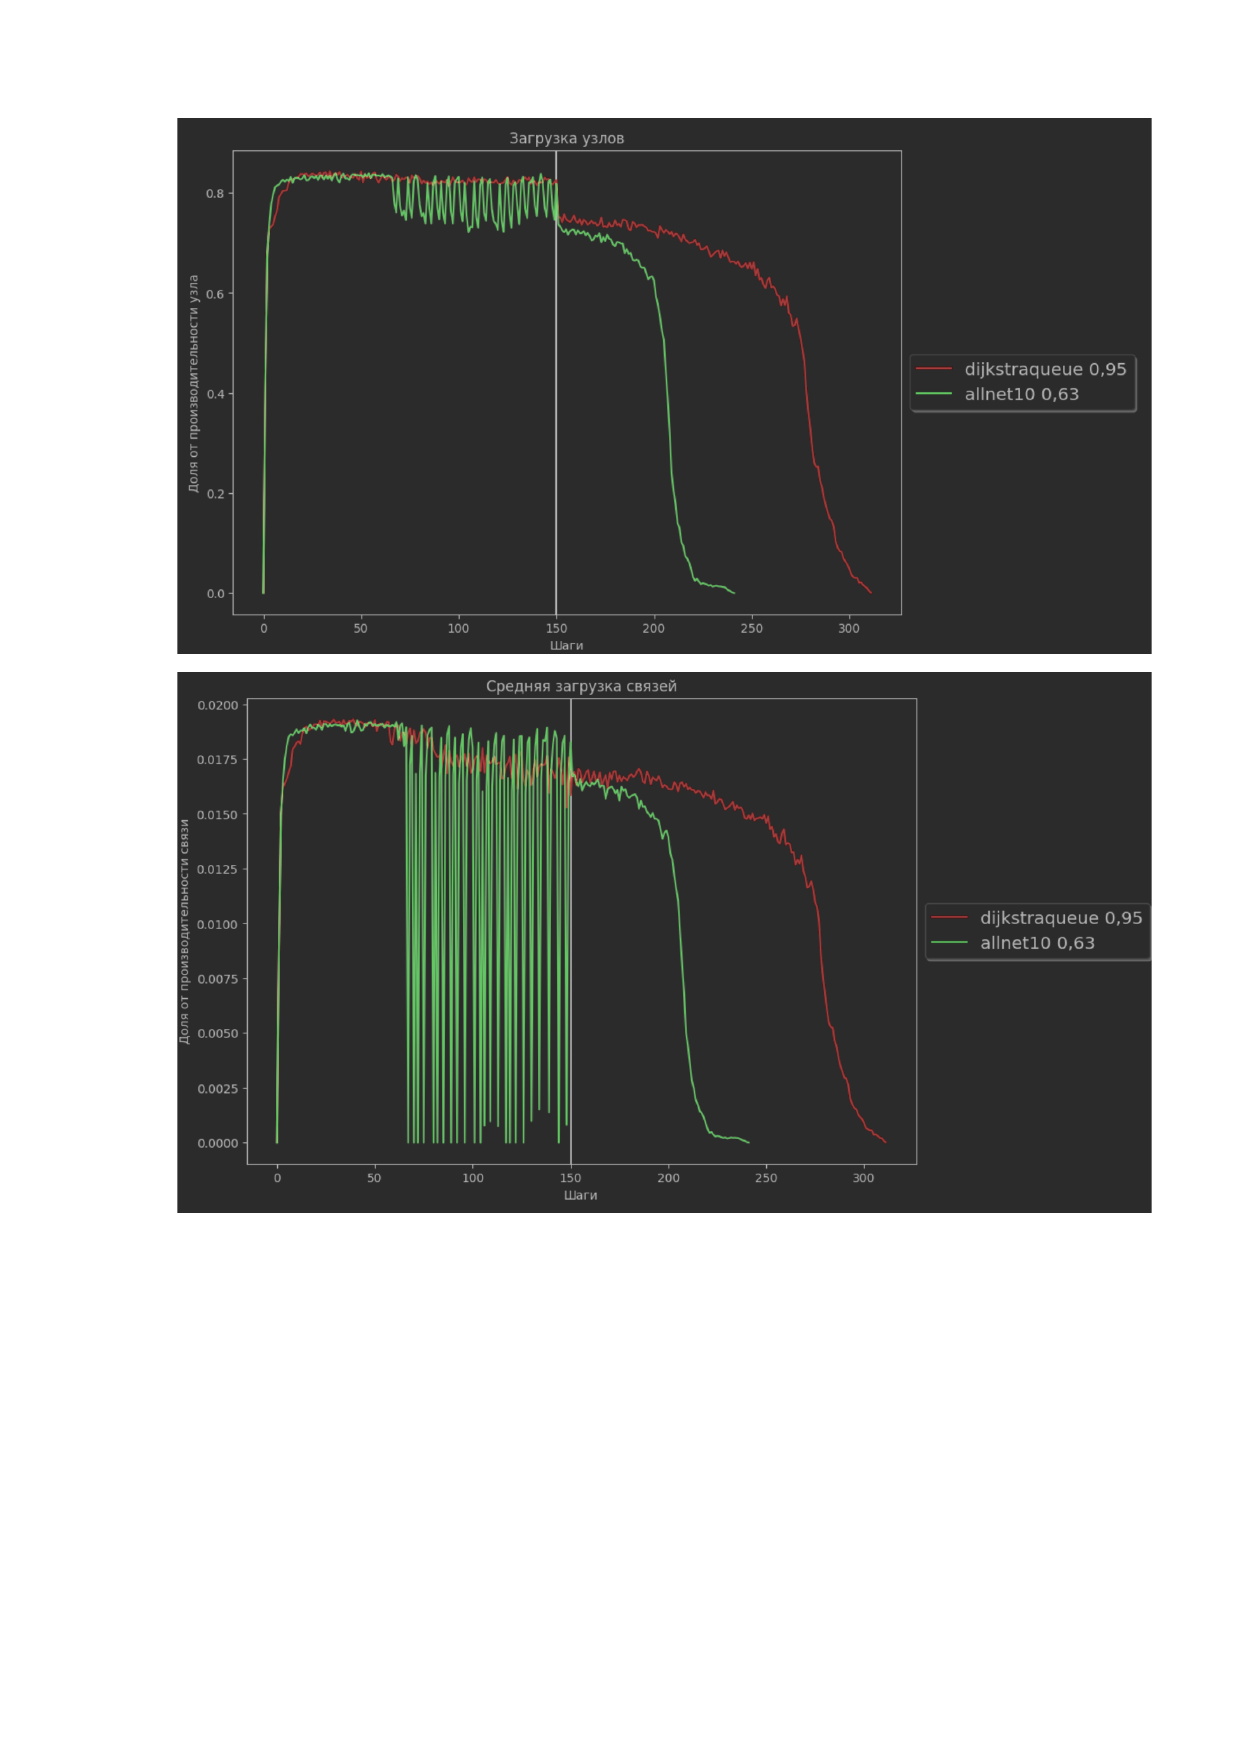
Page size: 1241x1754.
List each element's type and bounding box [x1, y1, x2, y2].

picture [177, 672, 1152, 1213]
picture [177, 118, 1152, 654]
